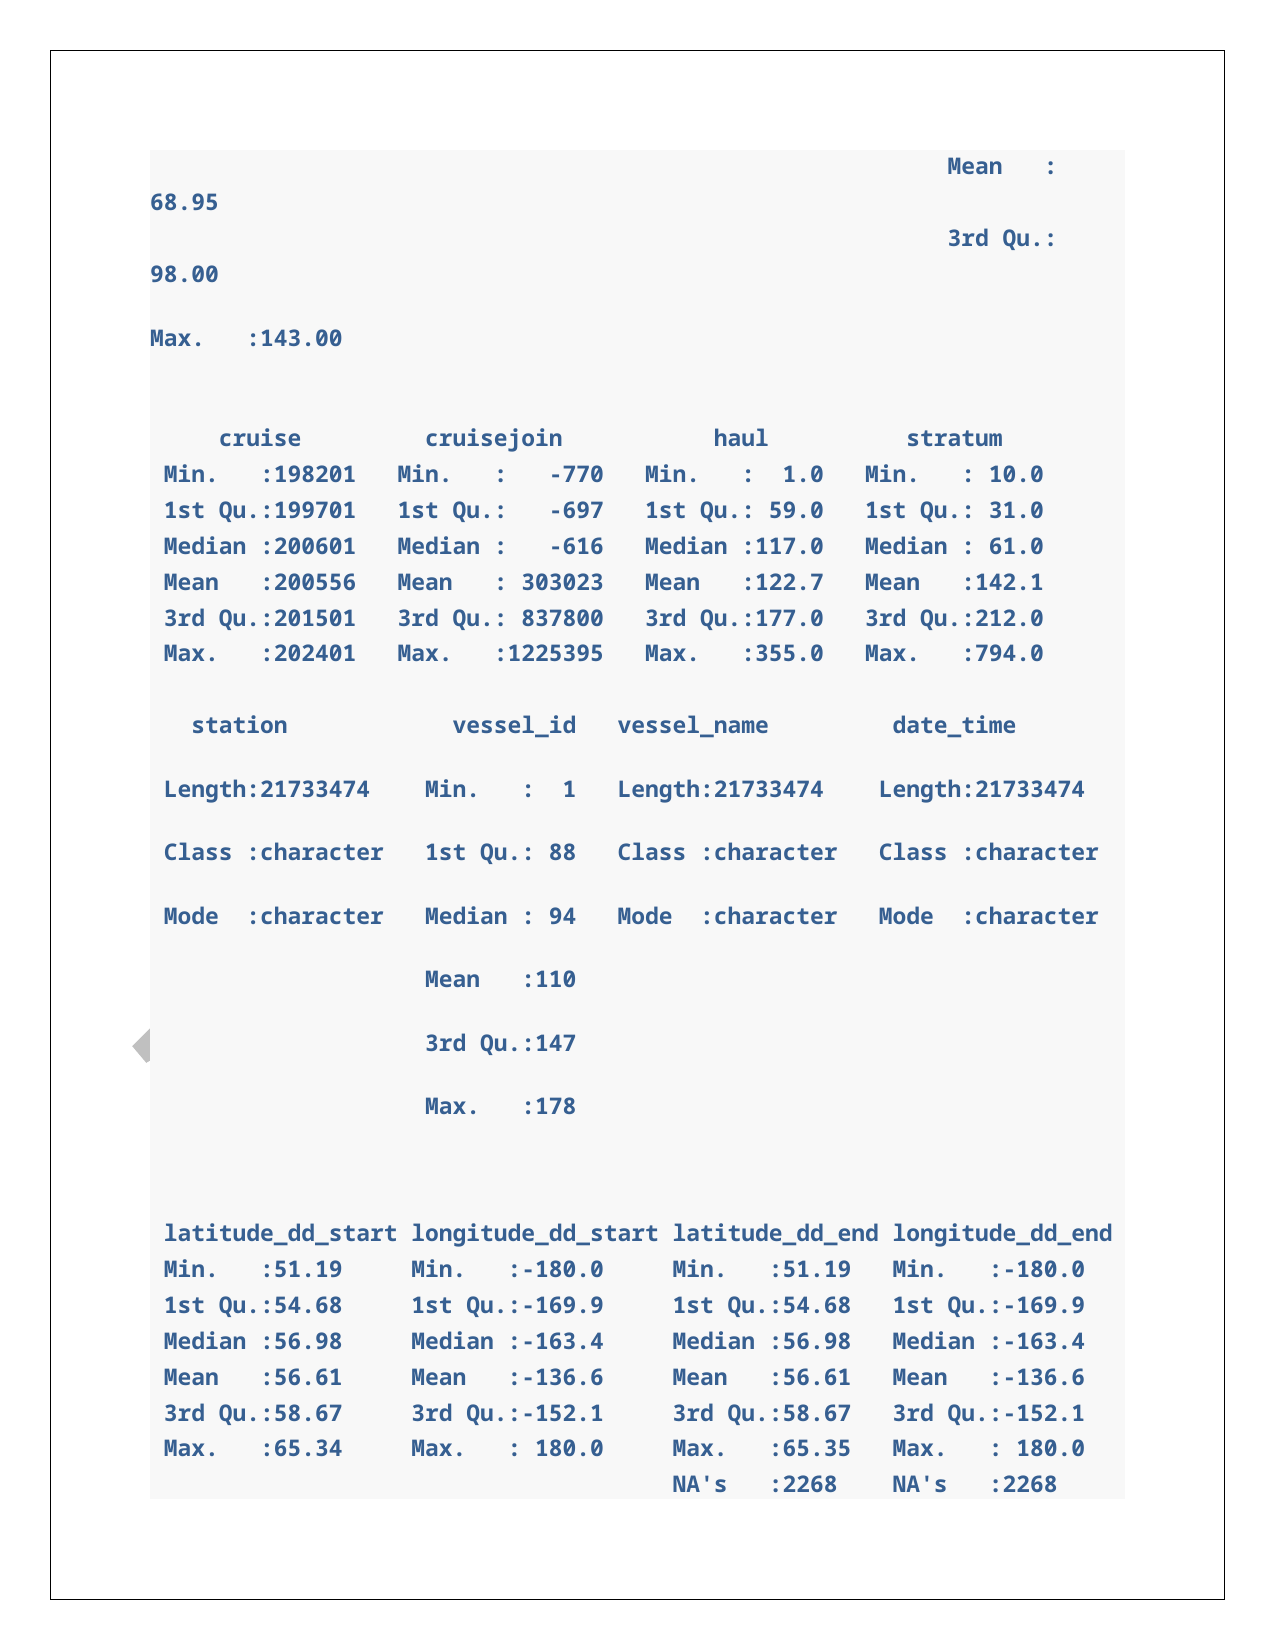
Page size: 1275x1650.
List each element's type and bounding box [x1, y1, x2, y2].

text [150, 150, 1125, 1499]
